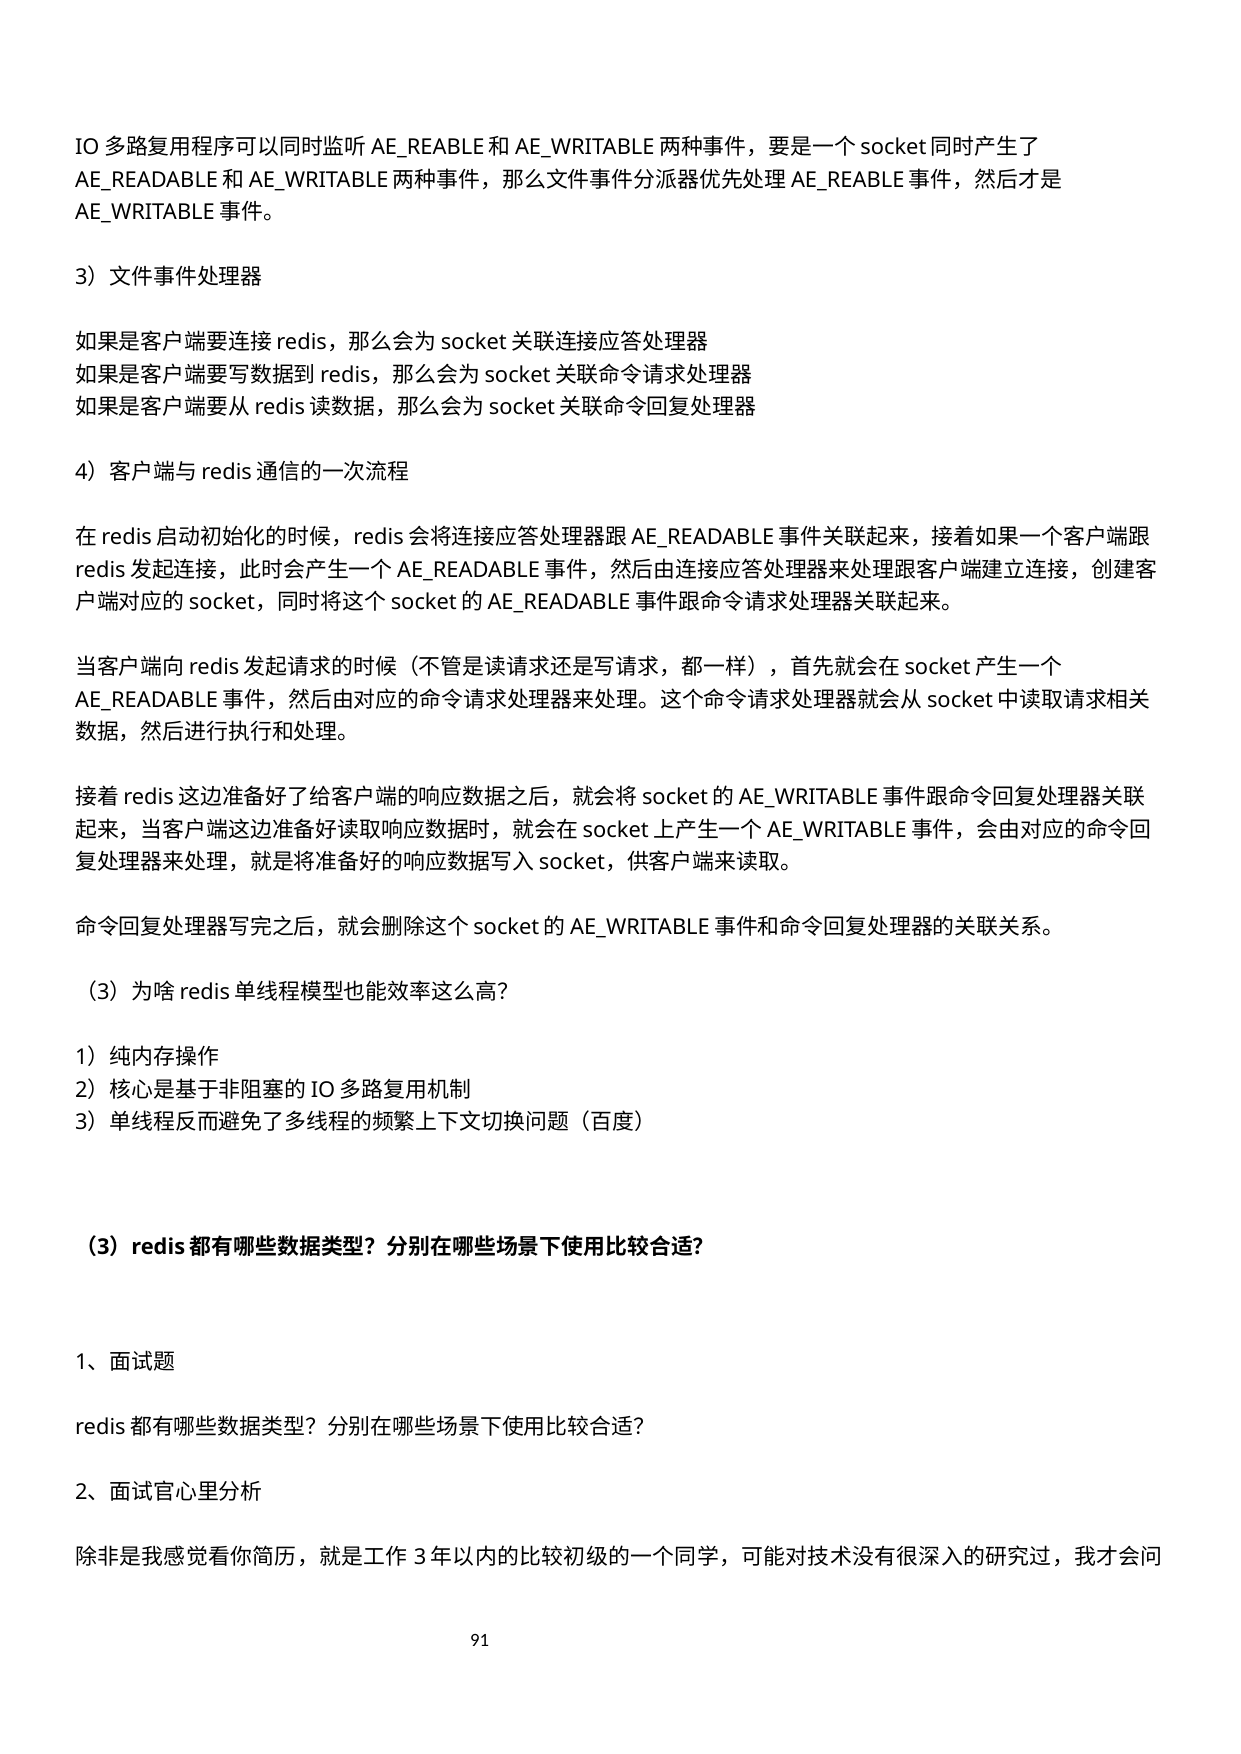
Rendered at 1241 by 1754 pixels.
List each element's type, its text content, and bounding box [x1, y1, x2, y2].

text 3）单线程反而避免了多线程的频繁上下文切换问题（百度） [75, 1104, 1165, 1136]
subtitle （3）redis都有哪些数据类型？分别在哪些场景下使用比较合适？ [75, 1228, 1165, 1261]
text 接着redis这边准备好了给客户端的响应数据之后，就会将socket的AE_WRITABLE事件跟命令回复处理器关联起来，当客户端这边准备好读取响应数据时，就会在socket上产生一个AE_WRITABLE事件，会由对应的命令回复处理器来处理，就是将准备好的响应数据写入socket，供客户端来读取。 [75, 779, 1165, 876]
text 在redis启动初始化的时候，redis会将连接应答处理器跟AE_READABLE事件关联起来，接着如果一个客户端跟redis发起连接，此时会产生一个AE_READABLE事件，然后由连接应答处理器来处理跟客户端建立连接，创建客户端对应的socket，同时将这个socket的AE_READABLE事件跟命令请求处理器关联起来。 [75, 519, 1165, 616]
text 1）纯内存操作 [75, 1039, 1165, 1071]
text redis都有哪些数据类型？分别在哪些场景下使用比较合适？ [75, 1408, 1165, 1441]
text 4）客户端与redis通信的一次流程 [75, 454, 1165, 486]
text 2）核心是基于非阻塞的IO多路复用机制 [75, 1071, 1165, 1104]
text 命令回复处理器写完之后，就会删除这个socket的AE_WRITABLE事件和命令回复处理器的关联关系。 [75, 909, 1165, 941]
text IO多路复用程序可以同时监听AE_REABLE和AE_WRITABLE两种事件，要是一个socket同时产生了AE_READABLE和AE_WRITABLE两种事件，那么文件事件分派器优先处理AE_REABLE事件，然后才是AE_WRITABLE事件。 [75, 129, 1165, 226]
text （3）为啥redis单线程模型也能效率这么高？ [75, 974, 1165, 1006]
text 如果是客户端要从redis读数据，那么会为socket关联命令回复处理器 [75, 389, 1165, 421]
text 3）文件事件处理器 [75, 259, 1165, 291]
text 1、面试题 [75, 1343, 1165, 1376]
text 如果是客户端要连接redis，那么会为socket关联连接应答处理器 [75, 324, 1165, 356]
text 当客户端向redis发起请求的时候（不管是读请求还是写请求，都一样），首先就会在socket产生一个AE_READABLE事件，然后由对应的命令请求处理器来处理。这个命令请求处理器就会从socket中读取请求相关数据，然后进行执行和处理。 [75, 649, 1165, 779]
text 如果是客户端要写数据到redis，那么会为socket关联命令请求处理器 [75, 356, 1165, 389]
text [75, 1538, 1165, 1571]
text 2、面试官心里分析 [75, 1473, 1165, 1506]
